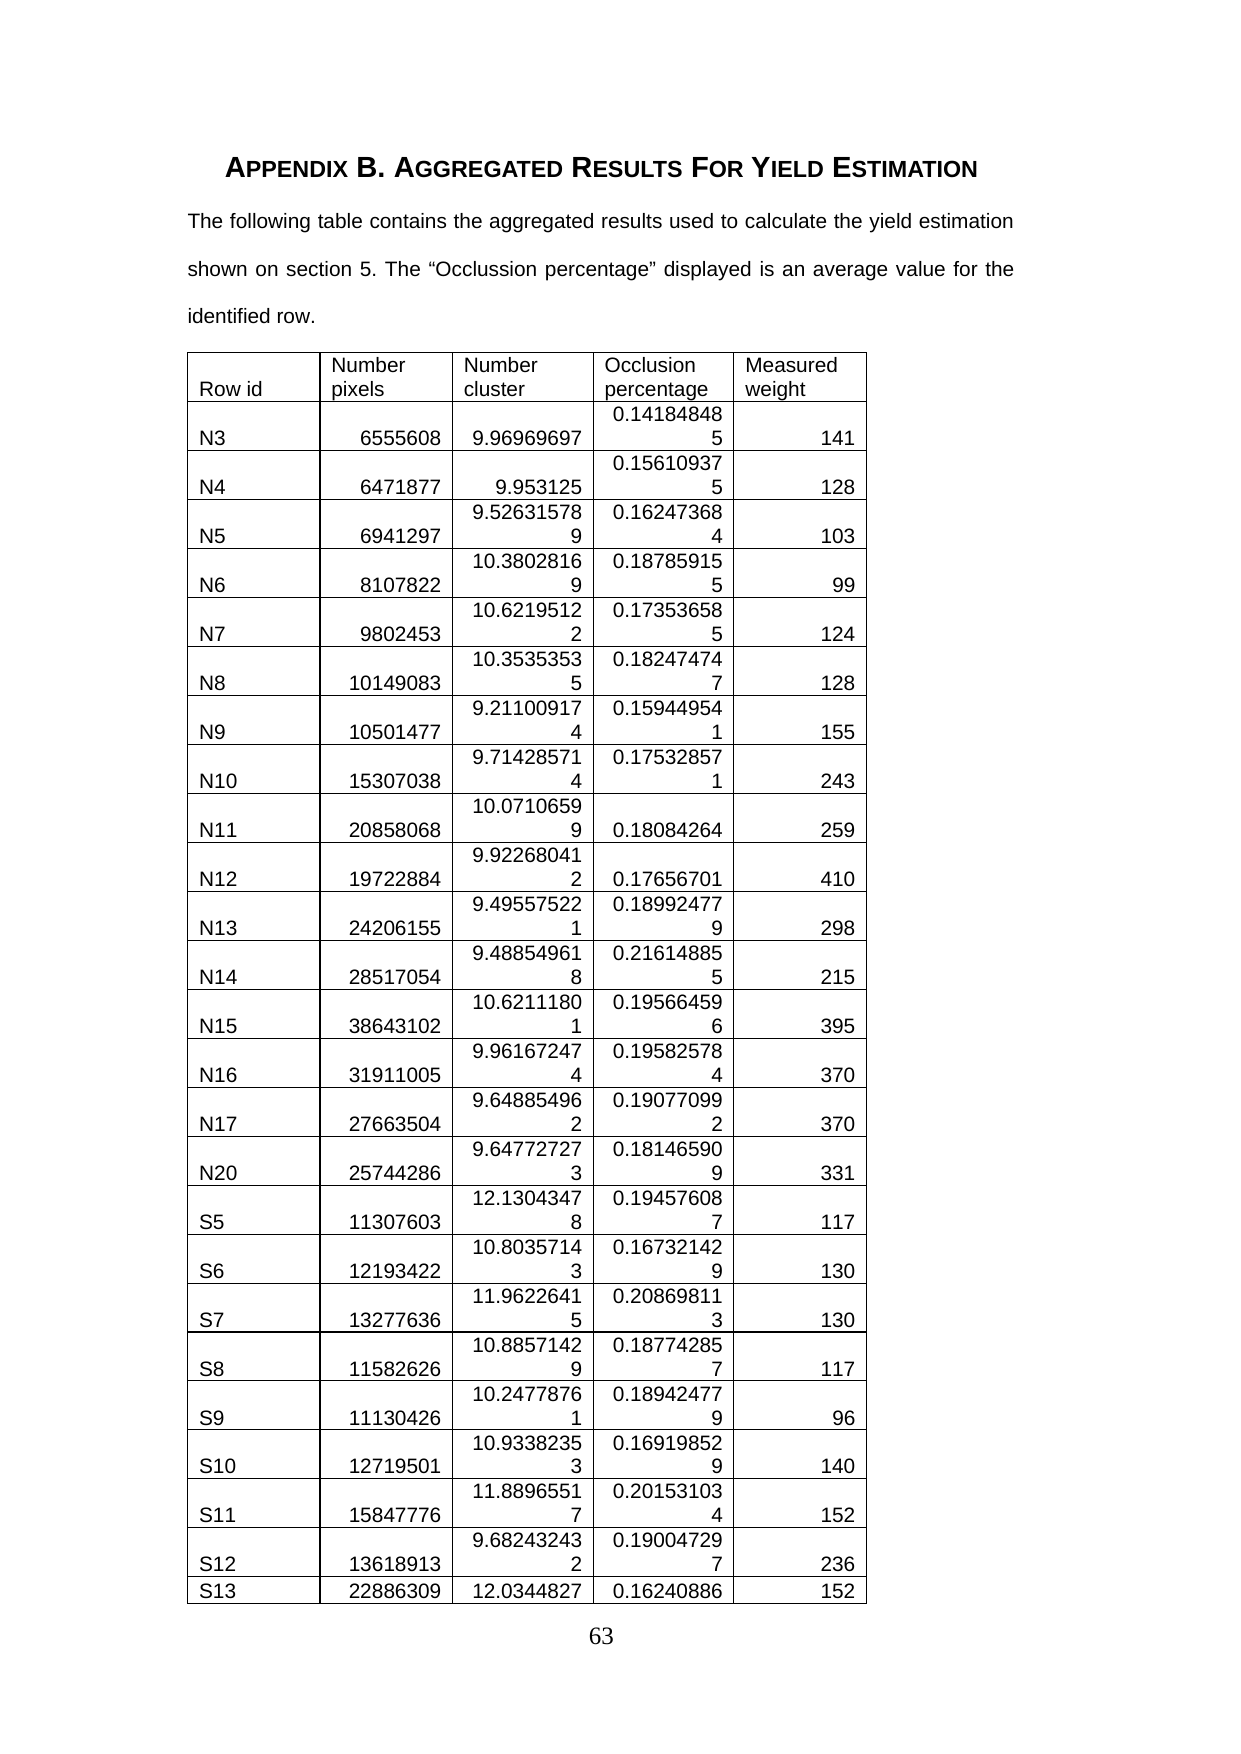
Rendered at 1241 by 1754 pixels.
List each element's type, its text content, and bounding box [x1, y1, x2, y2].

table_cell 15847776 [321, 1479, 452, 1527]
table_cell 10.35353535 [453, 647, 593, 695]
table_cell 0.195664596 [594, 990, 733, 1038]
table_cell 0.208698113 [594, 1284, 733, 1331]
table_cell 152 [734, 1479, 866, 1527]
table_cell 0.189424779 [594, 1381, 733, 1429]
table_cell 13618913 [321, 1528, 452, 1576]
table_cell 0.181465909 [594, 1137, 733, 1184]
table_cell 12.13043478 [453, 1186, 593, 1233]
table_cell 10.93382353 [453, 1430, 593, 1478]
table_cell N15 [188, 990, 319, 1038]
table_cell 9.526315789 [453, 500, 593, 548]
table_cell 20858068 [321, 794, 452, 842]
table_cell S12 [188, 1528, 319, 1576]
table_header Number cluster [453, 353, 593, 401]
table_cell 38643102 [321, 990, 452, 1038]
text The following table contains the aggregated results used to calculate the yield estimation shown on section 5. The “Occlussion percentage” displayed is an average value for the identified row. [187, 208, 1015, 328]
table_cell 103 [734, 500, 866, 548]
table_cell 9.953125 [453, 451, 593, 499]
table_cell 9.648854962 [453, 1088, 593, 1136]
table_cell 155 [734, 696, 866, 744]
table_cell S7 [188, 1284, 319, 1331]
table_cell 140 [734, 1430, 866, 1478]
table_cell 24206155 [321, 892, 452, 940]
table_cell 128 [734, 451, 866, 499]
table_cell 130 [734, 1235, 866, 1282]
table_cell 0.187742857 [594, 1333, 733, 1380]
table_cell 331 [734, 1137, 866, 1184]
table_cell 10.80357143 [453, 1235, 593, 1282]
table_cell N14 [188, 941, 319, 989]
table_cell 13277636 [321, 1284, 452, 1331]
table_cell 0.17656701 [594, 843, 733, 891]
table_cell 12193422 [321, 1235, 452, 1282]
table_cell 9.714285714 [453, 745, 593, 793]
table_cell 259 [734, 794, 866, 842]
table_cell 9.961672474 [453, 1039, 593, 1087]
table_cell N5 [188, 500, 319, 548]
table_cell 215 [734, 941, 866, 989]
table_cell N16 [188, 1039, 319, 1087]
table_cell 19722884 [321, 843, 452, 891]
table_cell 0.141848485 [594, 402, 733, 450]
table_cell 0.216148855 [594, 941, 733, 989]
table_cell 6941297 [321, 500, 452, 548]
table_header Occlusion percentage [594, 353, 733, 401]
table_cell N17 [188, 1088, 319, 1136]
table_header Row id [188, 353, 319, 401]
table_cell N20 [188, 1137, 319, 1184]
table_cell N9 [188, 696, 319, 744]
table_cell 9.647727273 [453, 1137, 593, 1184]
table_cell 12719501 [321, 1430, 452, 1478]
table_cell 9.682432432 [453, 1528, 593, 1576]
table_cell 25744286 [321, 1137, 452, 1184]
table_cell 10149083 [321, 647, 452, 695]
table_cell 96 [734, 1381, 866, 1429]
table_cell 0.195825784 [594, 1039, 733, 1087]
table_cell 6555608 [321, 402, 452, 450]
subtitle Aggregated Results For Yield Estimation [187, 150, 1015, 183]
table_cell S9 [188, 1381, 319, 1429]
table_cell 31911005 [321, 1039, 452, 1087]
table_cell 9.96969697 [453, 402, 593, 450]
table_cell 410 [734, 843, 866, 891]
table_cell 0.175328571 [594, 745, 733, 793]
table_cell 9.922680412 [453, 843, 593, 891]
table_cell S13 [188, 1577, 319, 1603]
table_cell 0.189924779 [594, 892, 733, 940]
table_cell 0.162473684 [594, 500, 733, 548]
table_cell 10.07106599 [453, 794, 593, 842]
table_cell N13 [188, 892, 319, 940]
table_cell N3 [188, 402, 319, 450]
table_cell S5 [188, 1186, 319, 1233]
table_cell N11 [188, 794, 319, 842]
table_cell 11.88965517 [453, 1479, 593, 1527]
table_cell 6471877 [321, 451, 452, 499]
table_cell 370 [734, 1039, 866, 1087]
table_cell 141 [734, 402, 866, 450]
table_cell 0.169198529 [594, 1430, 733, 1478]
table_cell 9802453 [321, 598, 452, 646]
table_cell 395 [734, 990, 866, 1038]
table_cell 130 [734, 1284, 866, 1331]
table_cell S8 [188, 1333, 319, 1380]
table_cell 10.24778761 [453, 1381, 593, 1429]
table_cell N8 [188, 647, 319, 695]
table_cell S6 [188, 1235, 319, 1282]
table_cell 117 [734, 1333, 866, 1380]
table_cell 10.62111801 [453, 990, 593, 1038]
table_cell 0.173536585 [594, 598, 733, 646]
table_cell 99 [734, 549, 866, 597]
table_cell 9.488549618 [453, 941, 593, 989]
table_cell 0.194576087 [594, 1186, 733, 1233]
table_cell 117 [734, 1186, 866, 1233]
table_cell 27663504 [321, 1088, 452, 1136]
table_cell 152 [734, 1577, 866, 1603]
table_cell 11.96226415 [453, 1284, 593, 1331]
table_cell 12.03448276 [453, 1577, 593, 1603]
table_cell 0.190770992 [594, 1088, 733, 1136]
table_header Measured weight [734, 353, 866, 401]
table_cell 11130426 [321, 1381, 452, 1429]
table_cell 10501477 [321, 696, 452, 744]
table_cell 15307038 [321, 745, 452, 793]
table_cell 28517054 [321, 941, 452, 989]
table_cell 128 [734, 647, 866, 695]
table_cell 10.38028169 [453, 549, 593, 597]
table_cell S11 [188, 1479, 319, 1527]
table_cell 0.182474747 [594, 647, 733, 695]
table_cell N10 [188, 745, 319, 793]
table_cell N12 [188, 843, 319, 891]
table_cell 124 [734, 598, 866, 646]
table_cell 11307603 [321, 1186, 452, 1233]
table_cell 0.162408867 [594, 1577, 733, 1603]
table_cell 9.211009174 [453, 696, 593, 744]
table_header Number pixels [321, 353, 452, 401]
table_cell 10.88571429 [453, 1333, 593, 1380]
table_cell N4 [188, 451, 319, 499]
table_cell 9.495575221 [453, 892, 593, 940]
table_cell N7 [188, 598, 319, 646]
table_cell 11582626 [321, 1333, 452, 1380]
table_cell 22886309 [321, 1577, 452, 1603]
table_cell N6 [188, 549, 319, 597]
table_cell 8107822 [321, 549, 452, 597]
table_cell 236 [734, 1528, 866, 1576]
table_cell 10.62195122 [453, 598, 593, 646]
table_cell 0.201531034 [594, 1479, 733, 1527]
table_cell 243 [734, 745, 866, 793]
table_cell 0.159449541 [594, 696, 733, 744]
table_cell S10 [188, 1430, 319, 1478]
table_cell 0.18084264 [594, 794, 733, 842]
table_cell 298 [734, 892, 866, 940]
table_cell 370 [734, 1088, 866, 1136]
table_cell 0.190047297 [594, 1528, 733, 1576]
table_cell 0.156109375 [594, 451, 733, 499]
table_cell 0.167321429 [594, 1235, 733, 1282]
table_cell 0.187859155 [594, 549, 733, 597]
